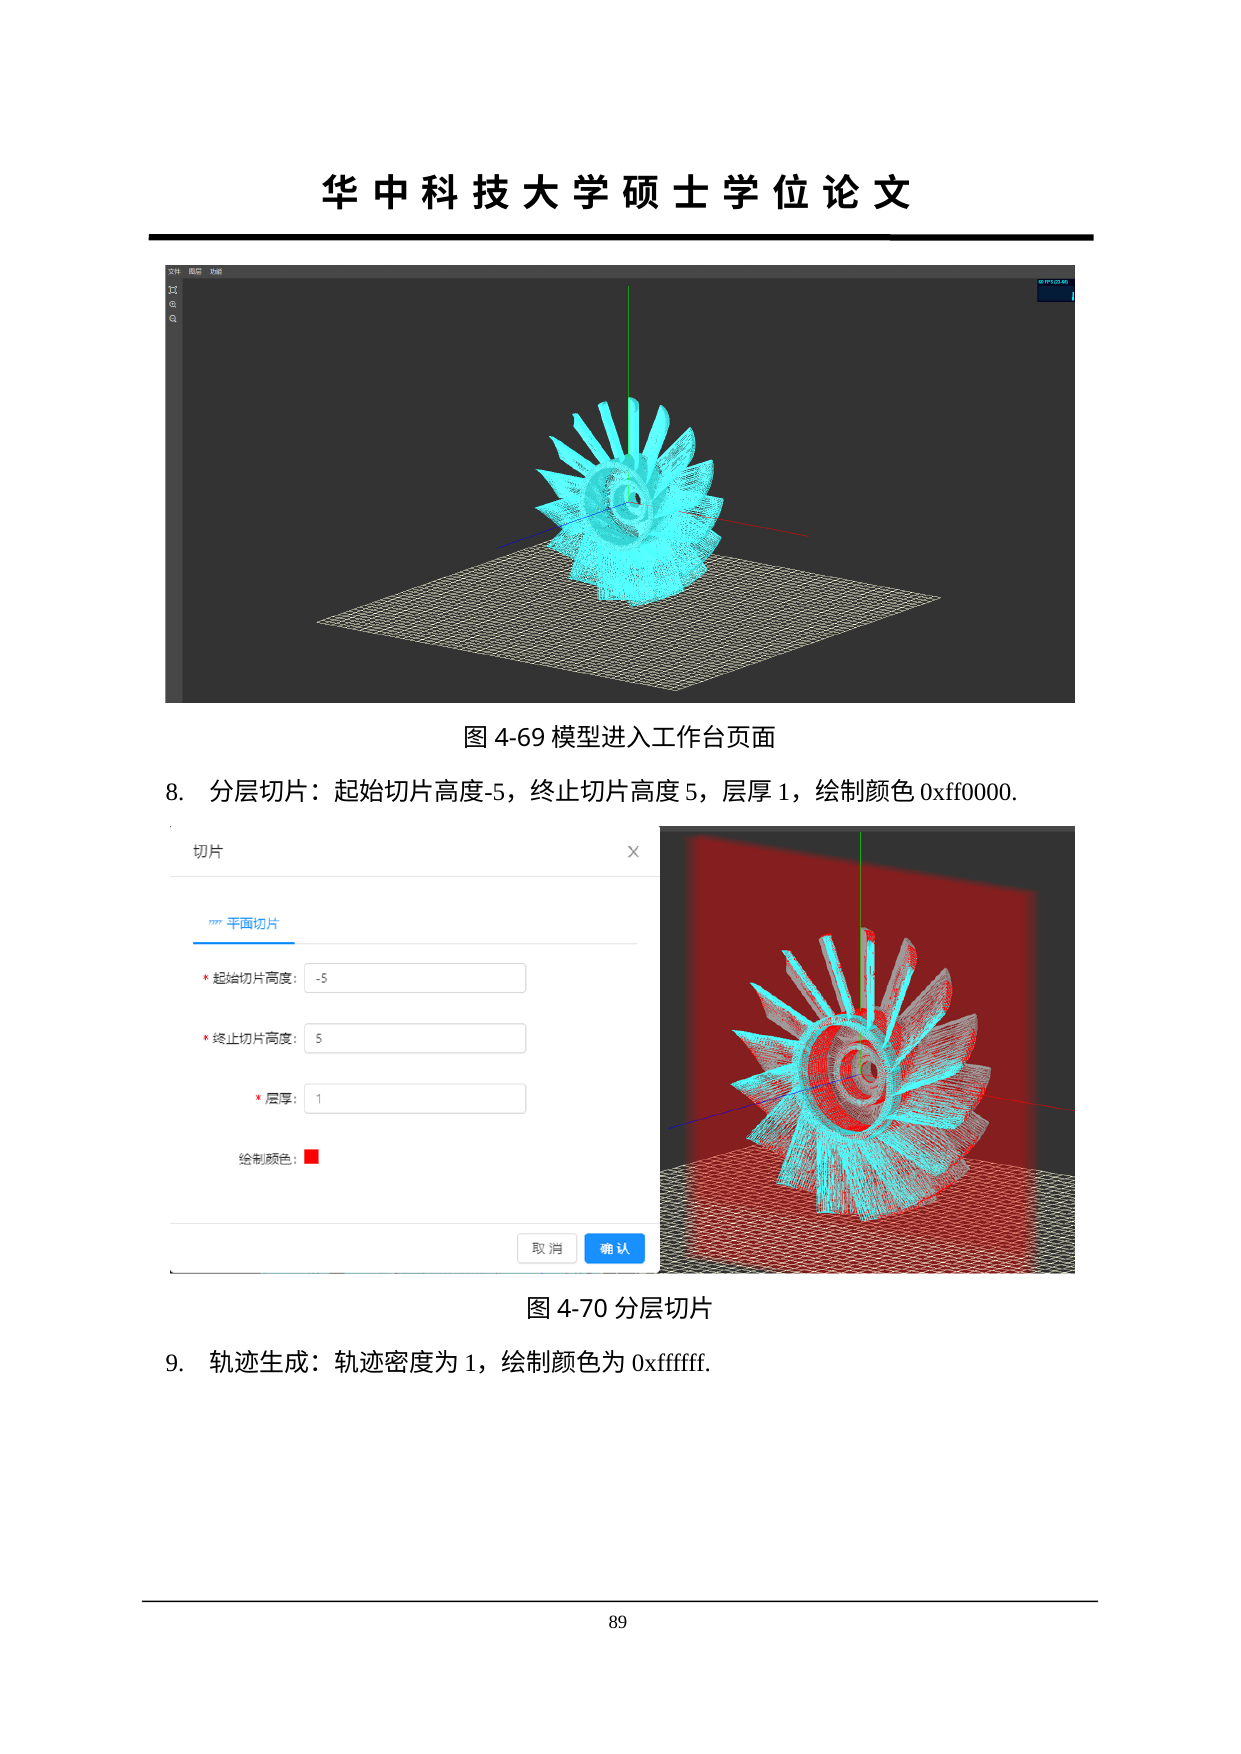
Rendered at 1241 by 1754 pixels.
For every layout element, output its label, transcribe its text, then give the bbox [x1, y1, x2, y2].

picture [165, 265, 1075, 703]
picture [165, 826, 1075, 1274]
list 轨迹生成：轨迹密度为1，绘制颜色为0xffffff. [165, 1343, 1075, 1379]
list 分层切片：起始切片高度-5，终止切片高度5，层厚1，绘制颜色0xff0000. [165, 772, 1075, 808]
